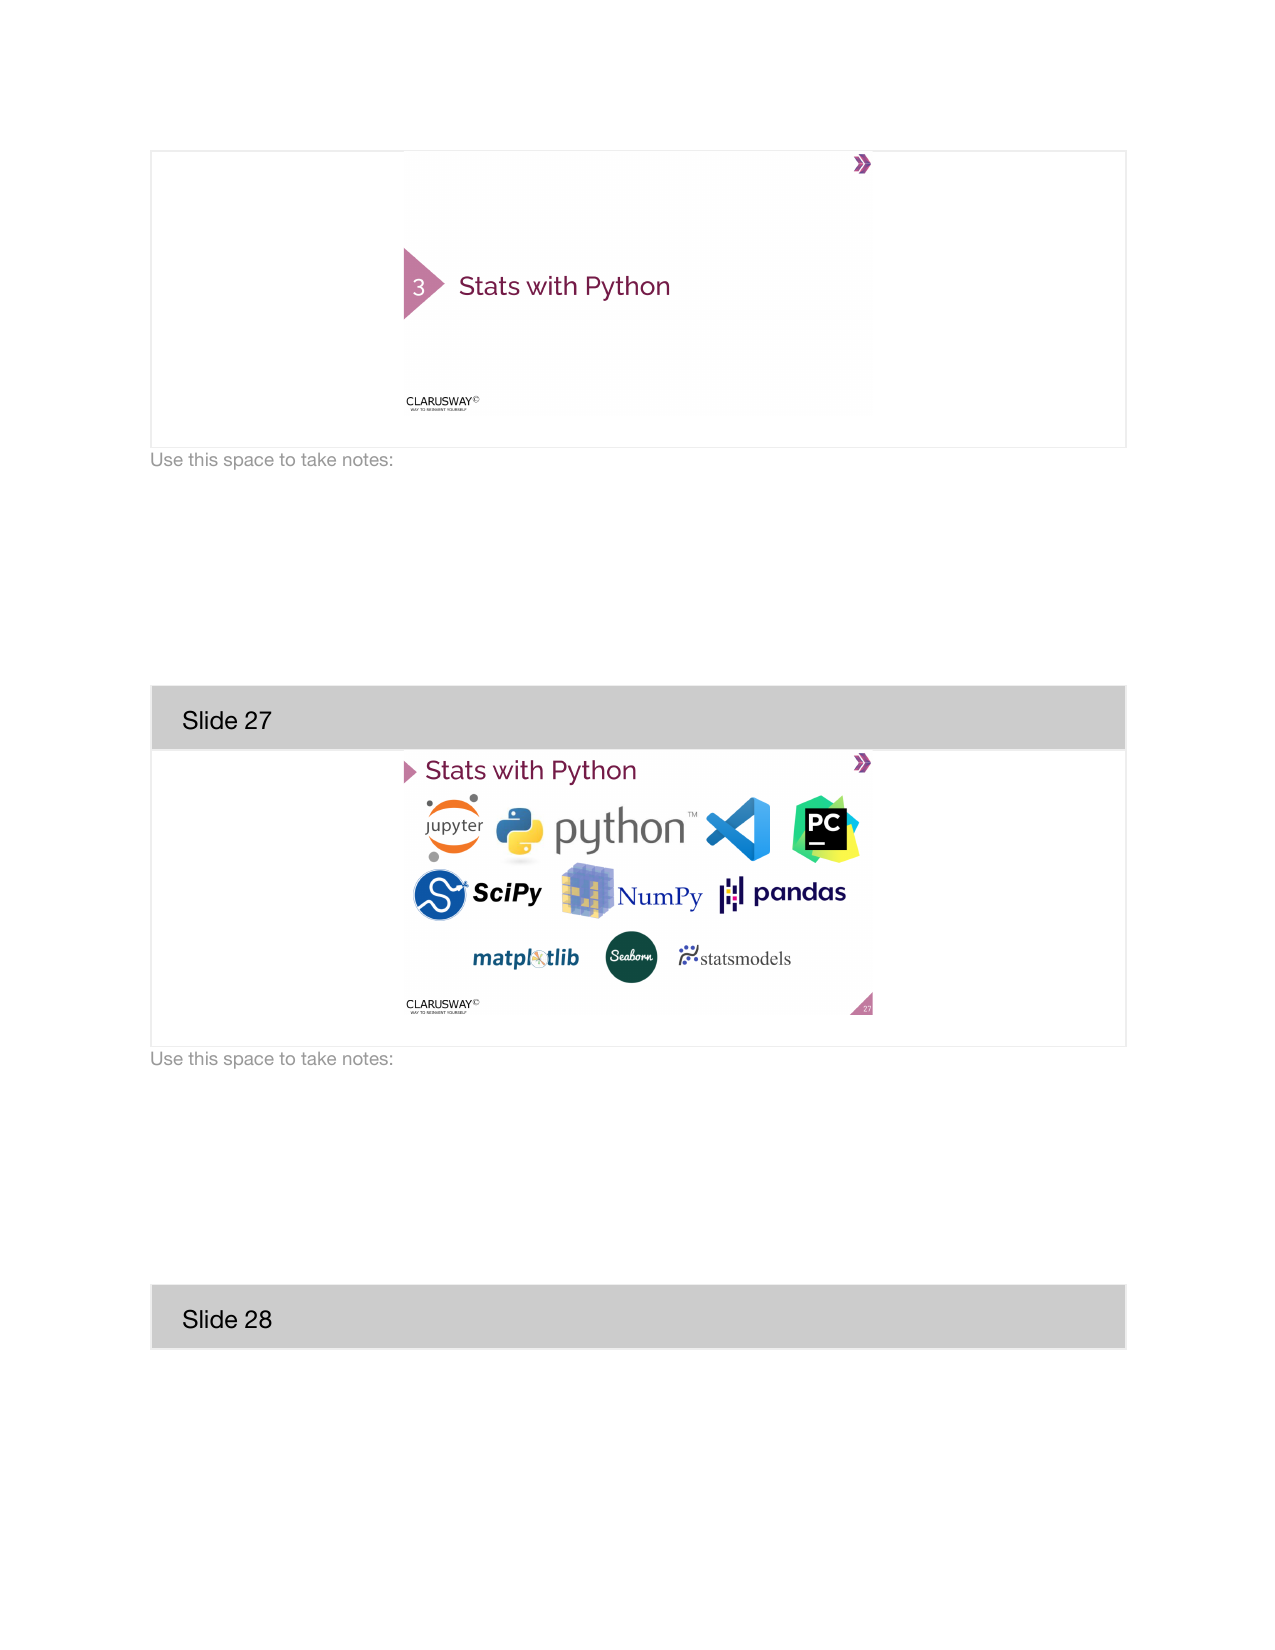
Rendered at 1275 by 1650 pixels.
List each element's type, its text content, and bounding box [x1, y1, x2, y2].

text Use this space to take notes: [150, 448, 1125, 472]
table_cell [152, 152, 1125, 447]
table_header Slide 28 [152, 1285, 1125, 1348]
picture [403, 750, 873, 1015]
table_cell [152, 751, 1125, 1046]
table_header Slide 27 [152, 686, 1125, 749]
picture [403, 151, 873, 416]
text Use this space to take notes: [150, 1047, 1125, 1071]
